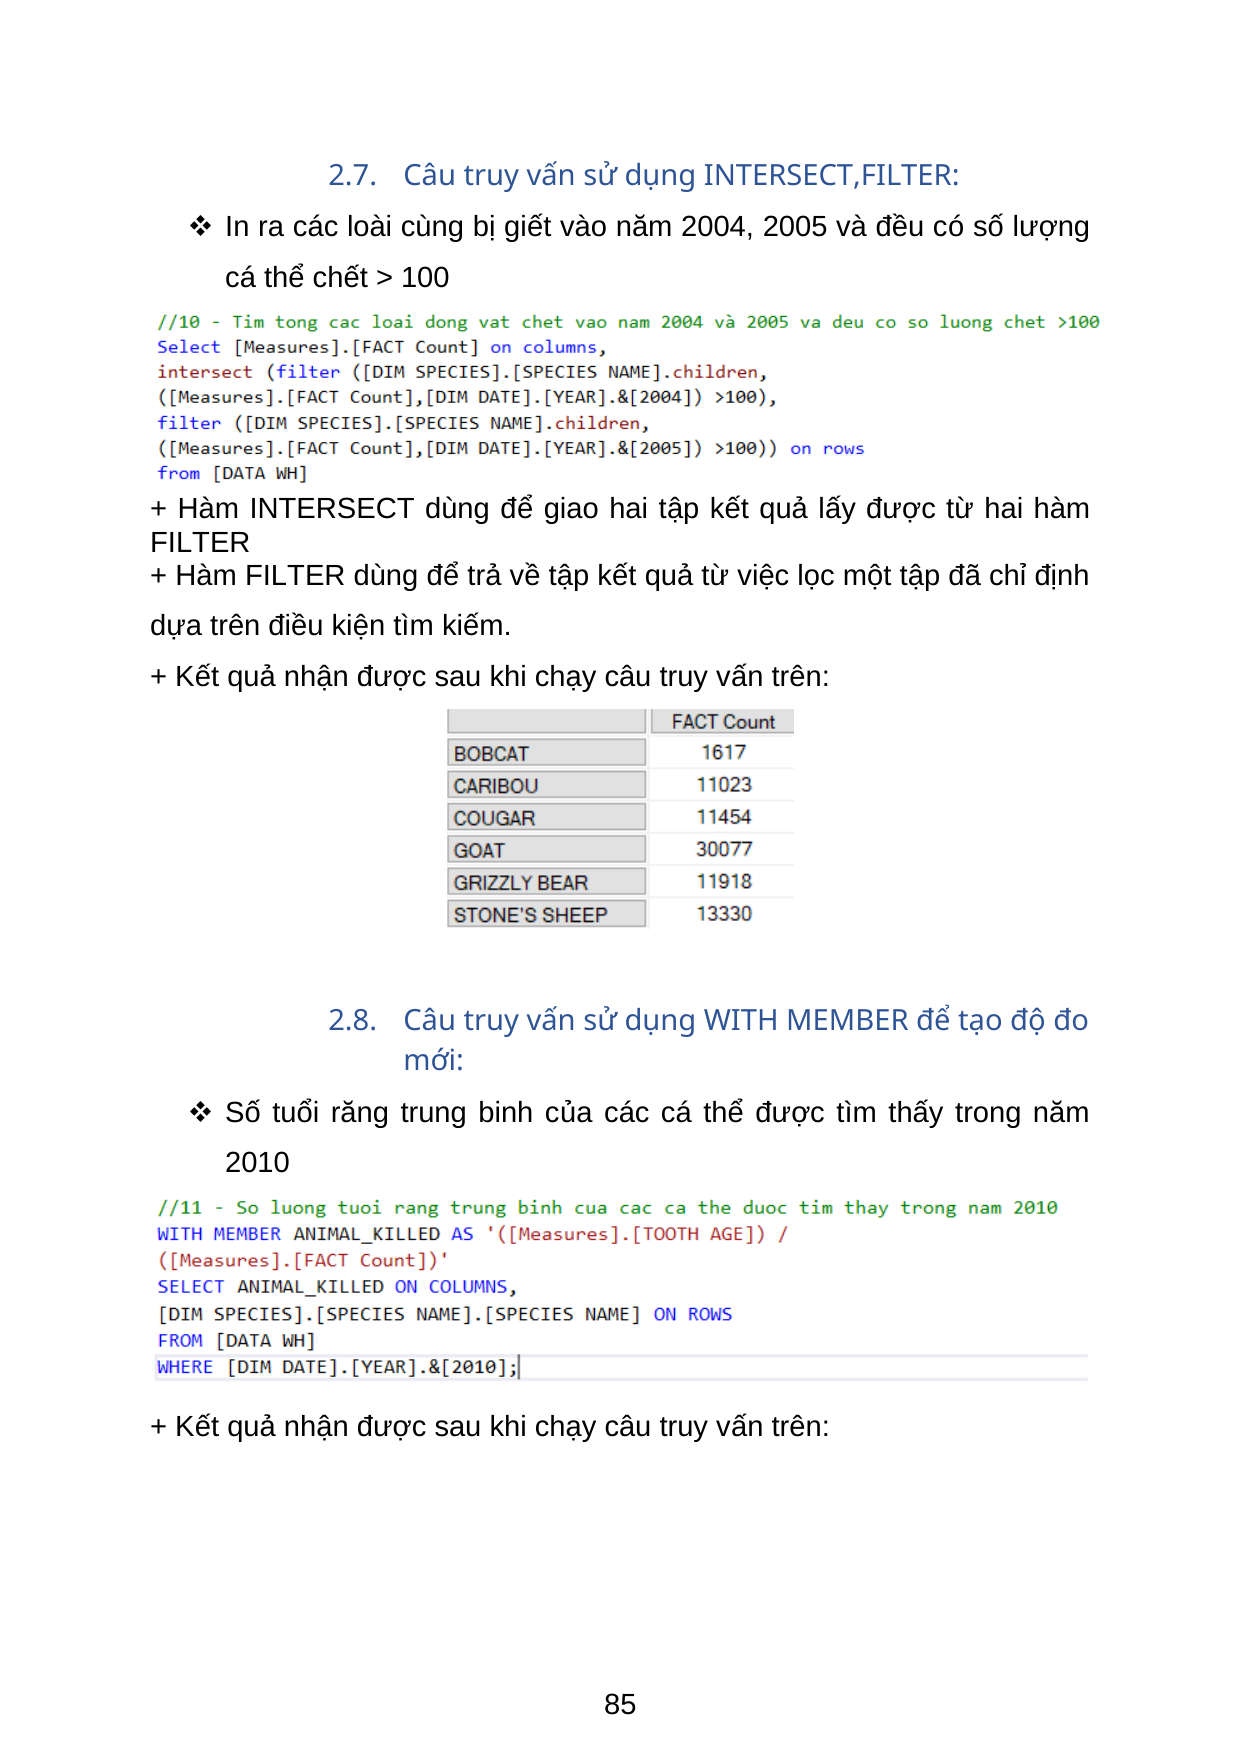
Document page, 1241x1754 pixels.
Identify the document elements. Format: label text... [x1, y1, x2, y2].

text + Hàm INTERSECT dùng để giao hai tập kết quả lấy được từ hai hàm FILTER [150, 491, 1090, 558]
picture [446, 709, 794, 929]
subtitle Câu truy vấn sử dụng INTERSECT,FILTER: [328, 154, 1090, 194]
text + Hàm FILTER dùng để trả về tập kết quả từ việc lọc một tập đã chỉ định dựa trên điều kiện tìm kiếm. [150, 558, 1090, 642]
text + Kết quả nhận được sau khi chạy câu truy vấn trên: [150, 659, 1090, 692]
text + Kết quả nhận được sau khi chạy câu truy vấn trên: [150, 1408, 1090, 1442]
subtitle Câu truy vấn sử dụng WITH MEMBER để tạo độ đo mới: [328, 1000, 1090, 1079]
list Số tuổi răng trung binh của các cá thể được tìm thấy trong năm 2010 [187, 1095, 1090, 1179]
picture [150, 1195, 1088, 1392]
picture [150, 310, 1125, 491]
list In ra các loài cùng bị giết vào năm 2004, 2005 và đều có số lượng cá thể chết > 100 [187, 209, 1090, 293]
